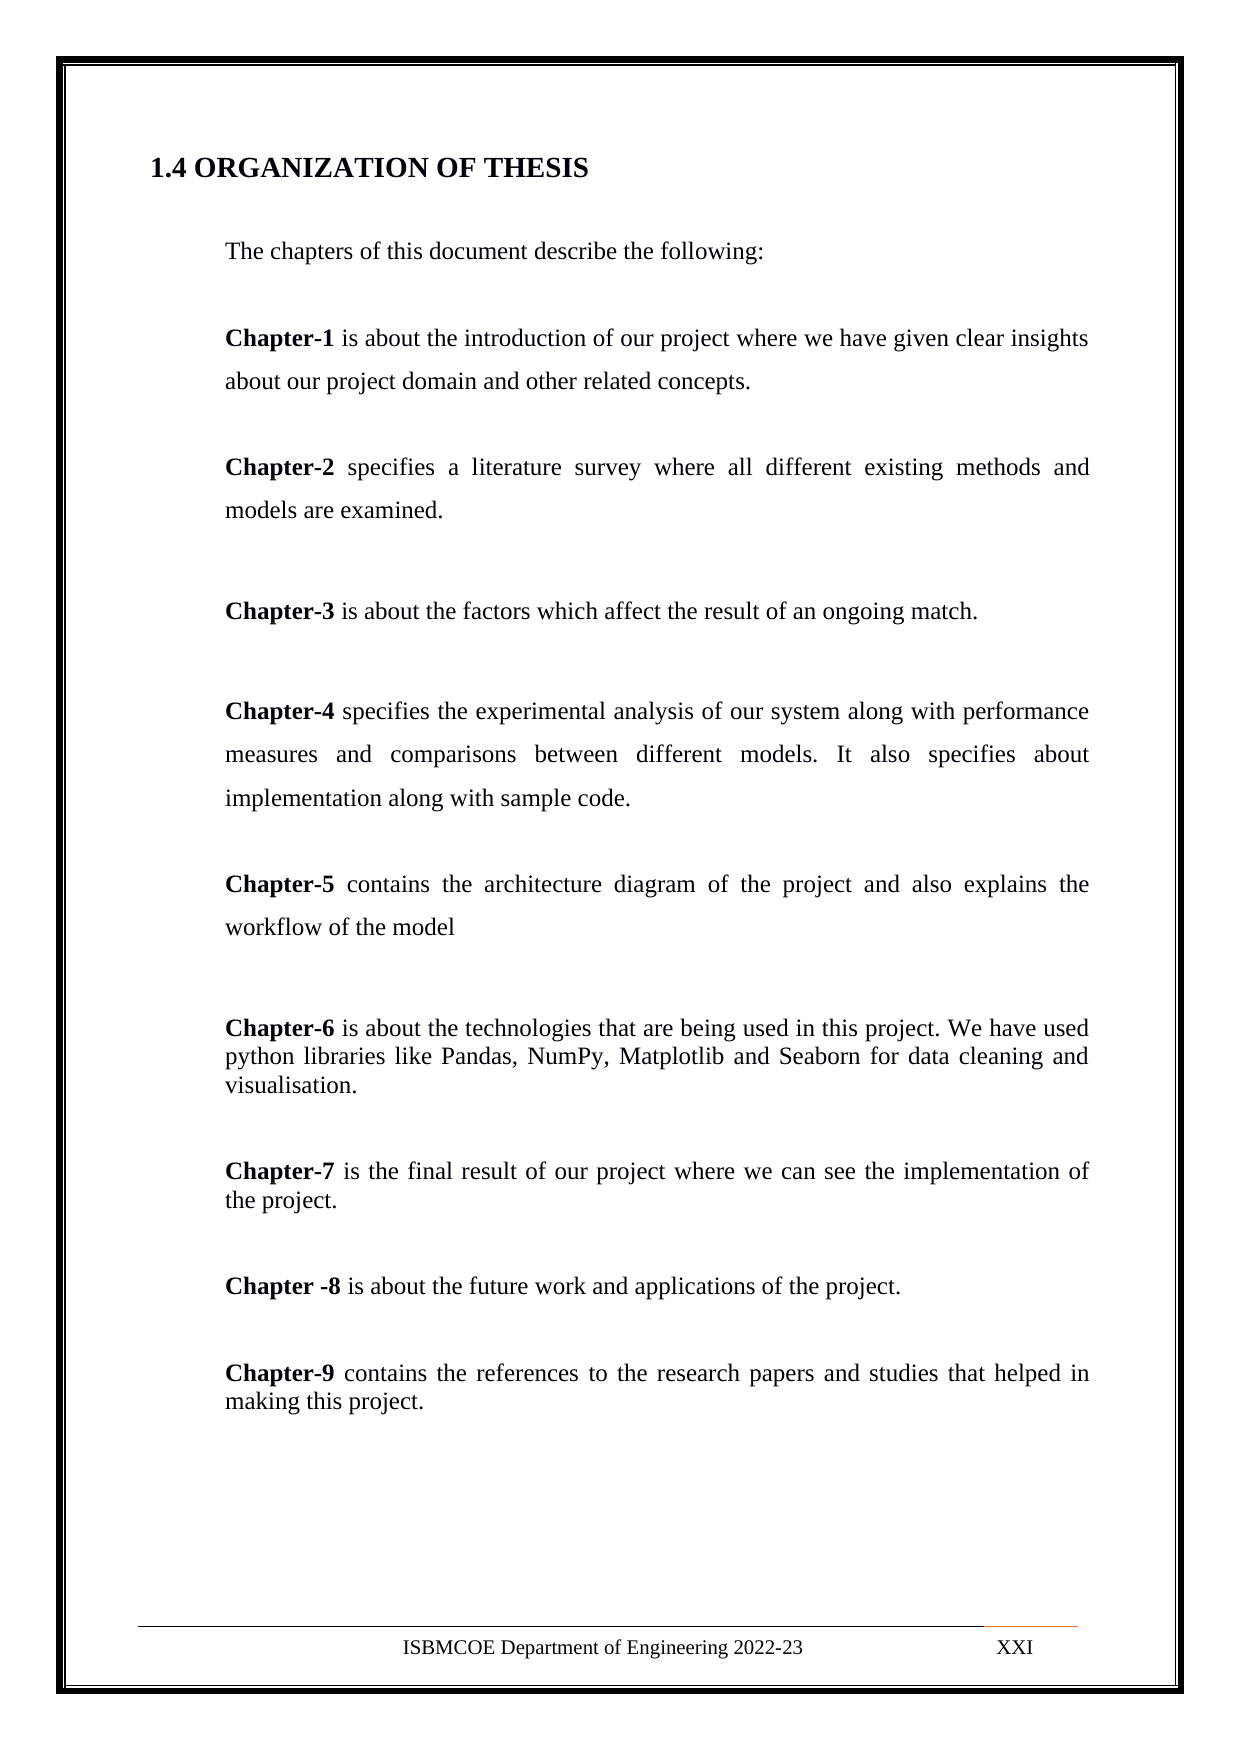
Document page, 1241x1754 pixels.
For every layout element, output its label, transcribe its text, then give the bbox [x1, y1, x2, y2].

text Chapter-4 specifies the experimental analysis of our system along with performance measures and comparisons between different models. It also specifies about implementation along with sample code. [225, 696, 1090, 811]
text Chapter-2 specifies a literature survey where all different existing methods and models are examined. [225, 452, 1090, 524]
text Chapter-1 is about the introduction of our project where we have given clear insights about our project domain and other related concepts. [225, 323, 1090, 394]
text Chapter -8 is about the future work and applications of the project. [225, 1271, 1090, 1300]
text Chapter-9 contains the references to the research papers and studies that helped in making this project. [225, 1358, 1090, 1415]
text Chapter-7 is the final result of our project where we can see the implementation of the project. [225, 1156, 1090, 1214]
text Chapter-5 contains the architecture diagram of the project and also explains the workflow of the model [225, 869, 1090, 941]
text Chapter-6 is about the technologies that are being used in this project. We have used python libraries like Pandas, NumPy, Matplotlib and Seaborn for data cleaning and visualisation. [225, 1013, 1090, 1099]
text Chapter-3 is about the factors which affect the result of an ongoing match. [225, 596, 1090, 624]
text 1.4 ORGANIZATION OF THESIS [150, 150, 1090, 183]
text The chapters of this document describe the following: [150, 236, 1090, 265]
